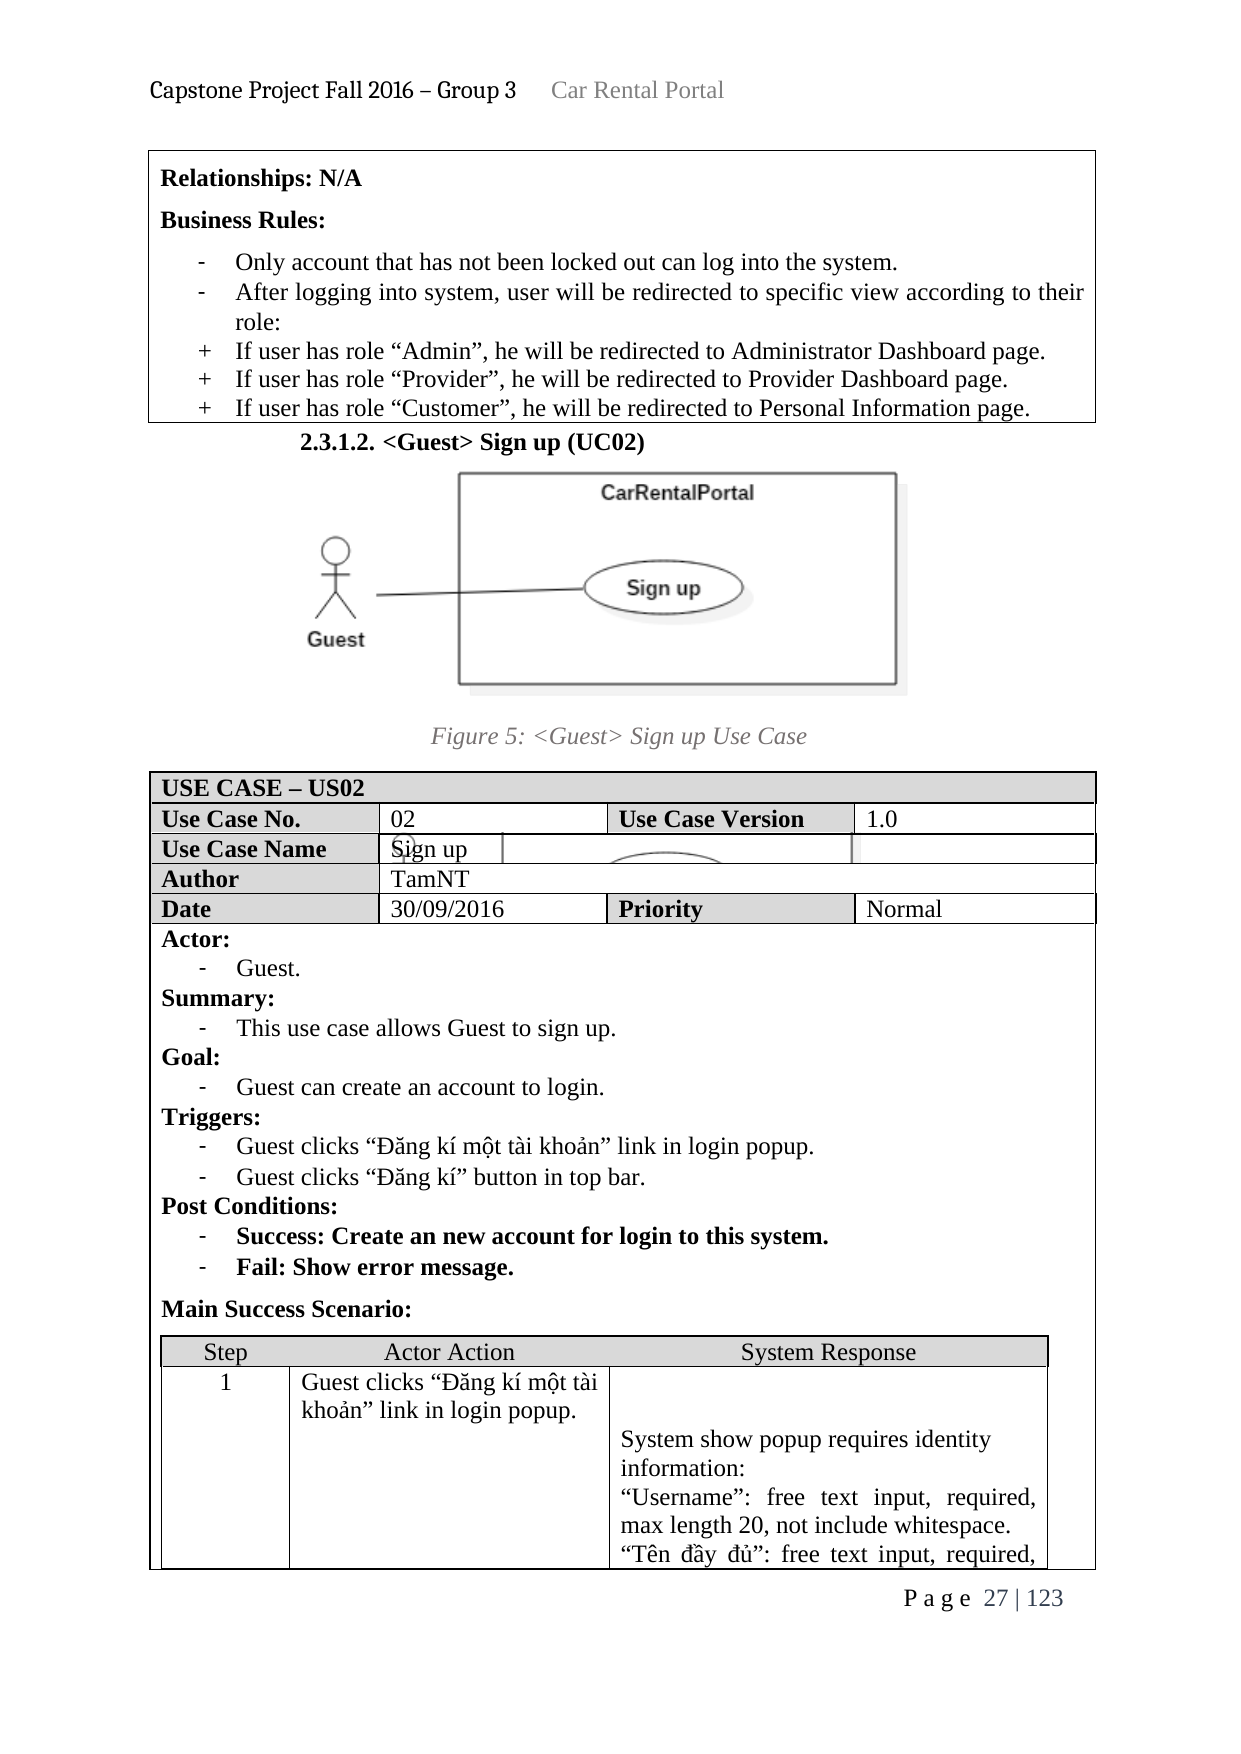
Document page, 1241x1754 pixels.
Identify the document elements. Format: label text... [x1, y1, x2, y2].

subtitle <Guest> Sign up (UC02) [300, 427, 1090, 456]
table_cell Use Case Version [608, 804, 854, 832]
table_cell Use Case Name [151, 834, 378, 863]
table_cell Use Case No. [151, 803, 379, 832]
table_cell Normal [856, 893, 1095, 923]
table_cell Sign up [380, 833, 1095, 863]
table_cell Priority [608, 894, 854, 923]
table_cell 02 [380, 804, 607, 832]
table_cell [149, 151, 1095, 422]
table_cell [151, 923, 1095, 1569]
table_cell TamNT [380, 863, 1095, 893]
table_cell 30/09/2016 [380, 894, 606, 923]
table_header USE CASE – US02 [151, 773, 1095, 802]
table_cell Date [151, 894, 378, 923]
picture [281, 458, 959, 703]
table_cell 1.0 [855, 802, 1095, 832]
table_cell Author [151, 864, 379, 893]
